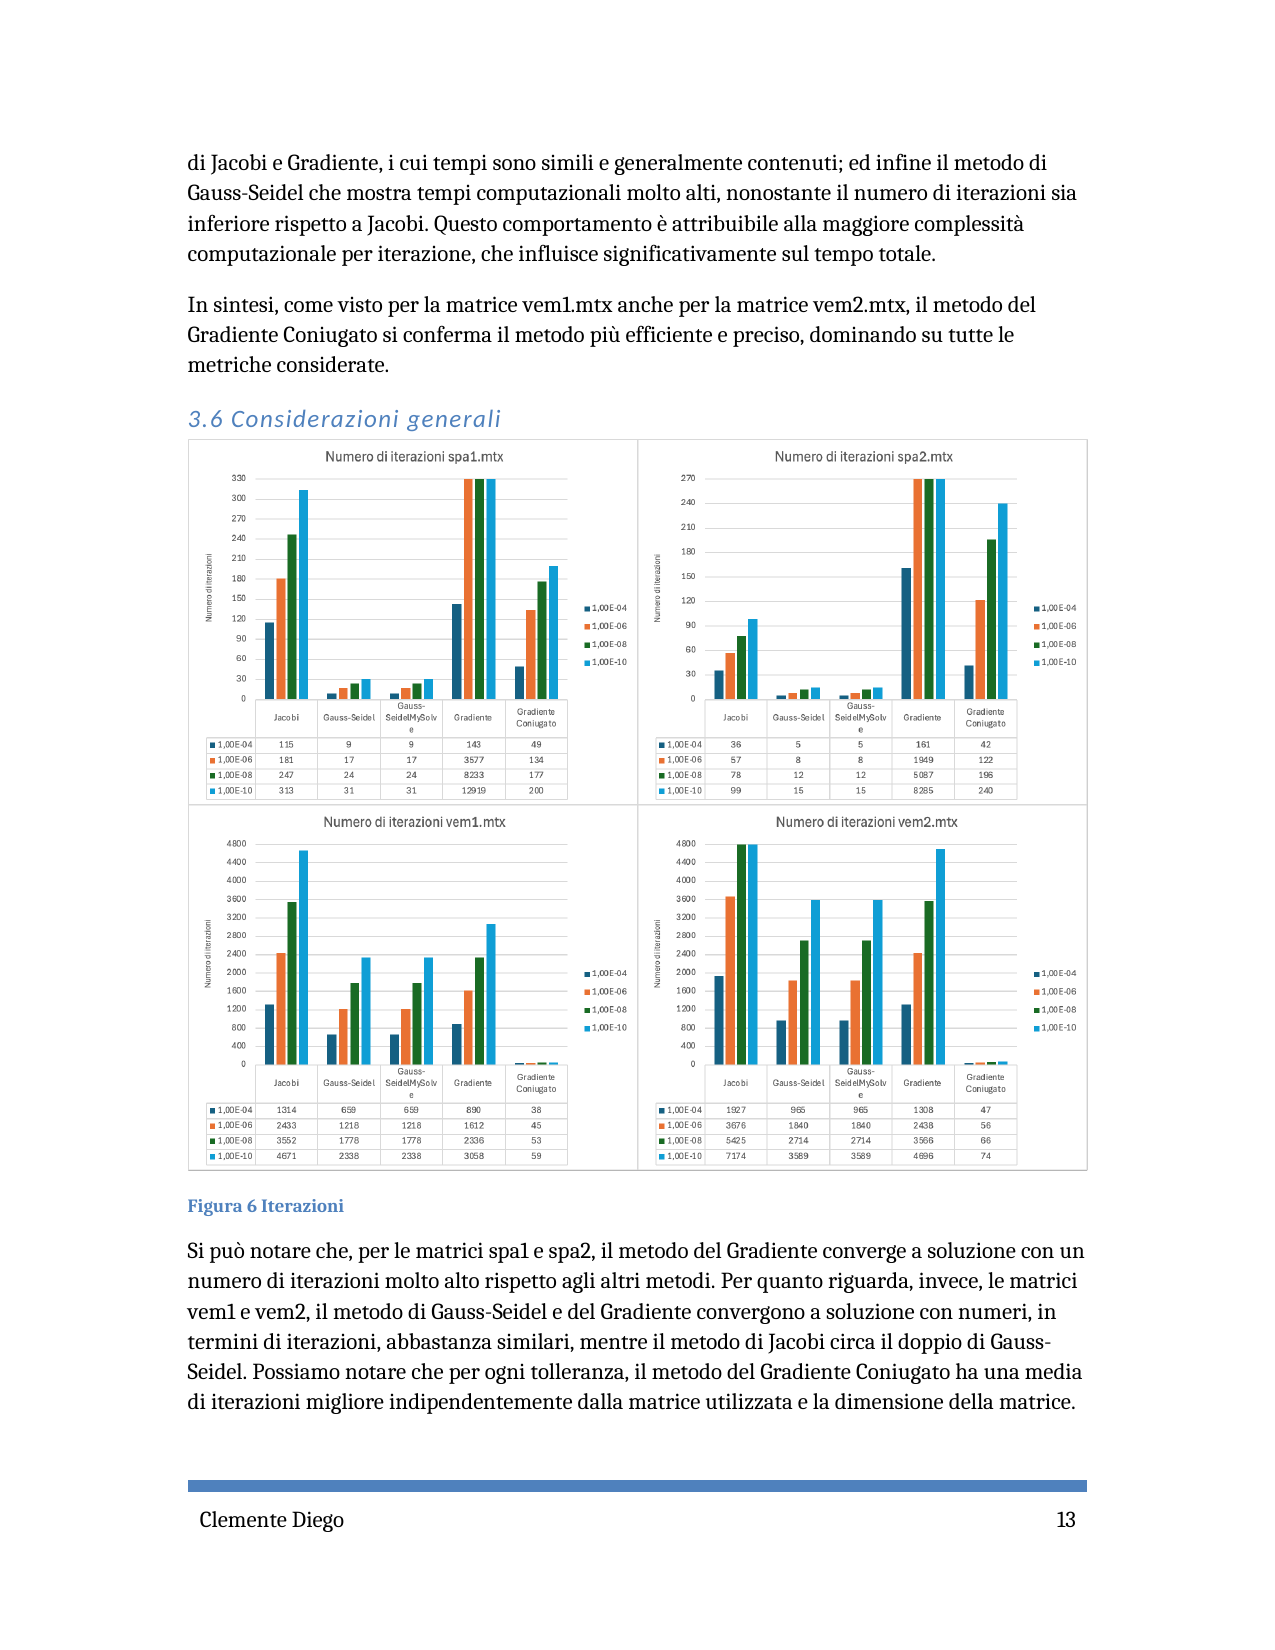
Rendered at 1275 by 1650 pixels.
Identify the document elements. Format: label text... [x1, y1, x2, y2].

text Figura 6 Iterazioni [187, 1196, 1087, 1217]
text In sintesi, come visto per la matrice vem1.mtx anche per la matrice vem2.mtx, il metodo del Gradiente Coniugato si conferma il metodo più efficiente e preciso, dominando su tutte le metriche considerate. [187, 292, 1087, 378]
text Si può notare che, per le matrici spa1 e spa2, il metodo del Gradiente converge a soluzione con un numero di iterazioni molto alto rispetto agli altri metodi. Per quanto riguarda, invece, le matrici vem1 e vem2, il metodo di Gauss-Seidel e del Gradiente convergono a soluzione con numeri, in termini di iterazioni, abbastanza similari, mentre il metodo di Jacobi circa il doppio di Gauss-Seidel. Possiamo notare che per ogni tolleranza, il metodo del Gradiente Coniugato ha una media di iterazioni migliore indipendentemente dalla matrice utilizzata e la dimensione della matrice. [187, 1238, 1087, 1415]
subtitle 3.6 Considerazioni generali [187, 403, 1087, 434]
picture [187, 438, 1088, 1171]
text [187, 150, 1087, 267]
